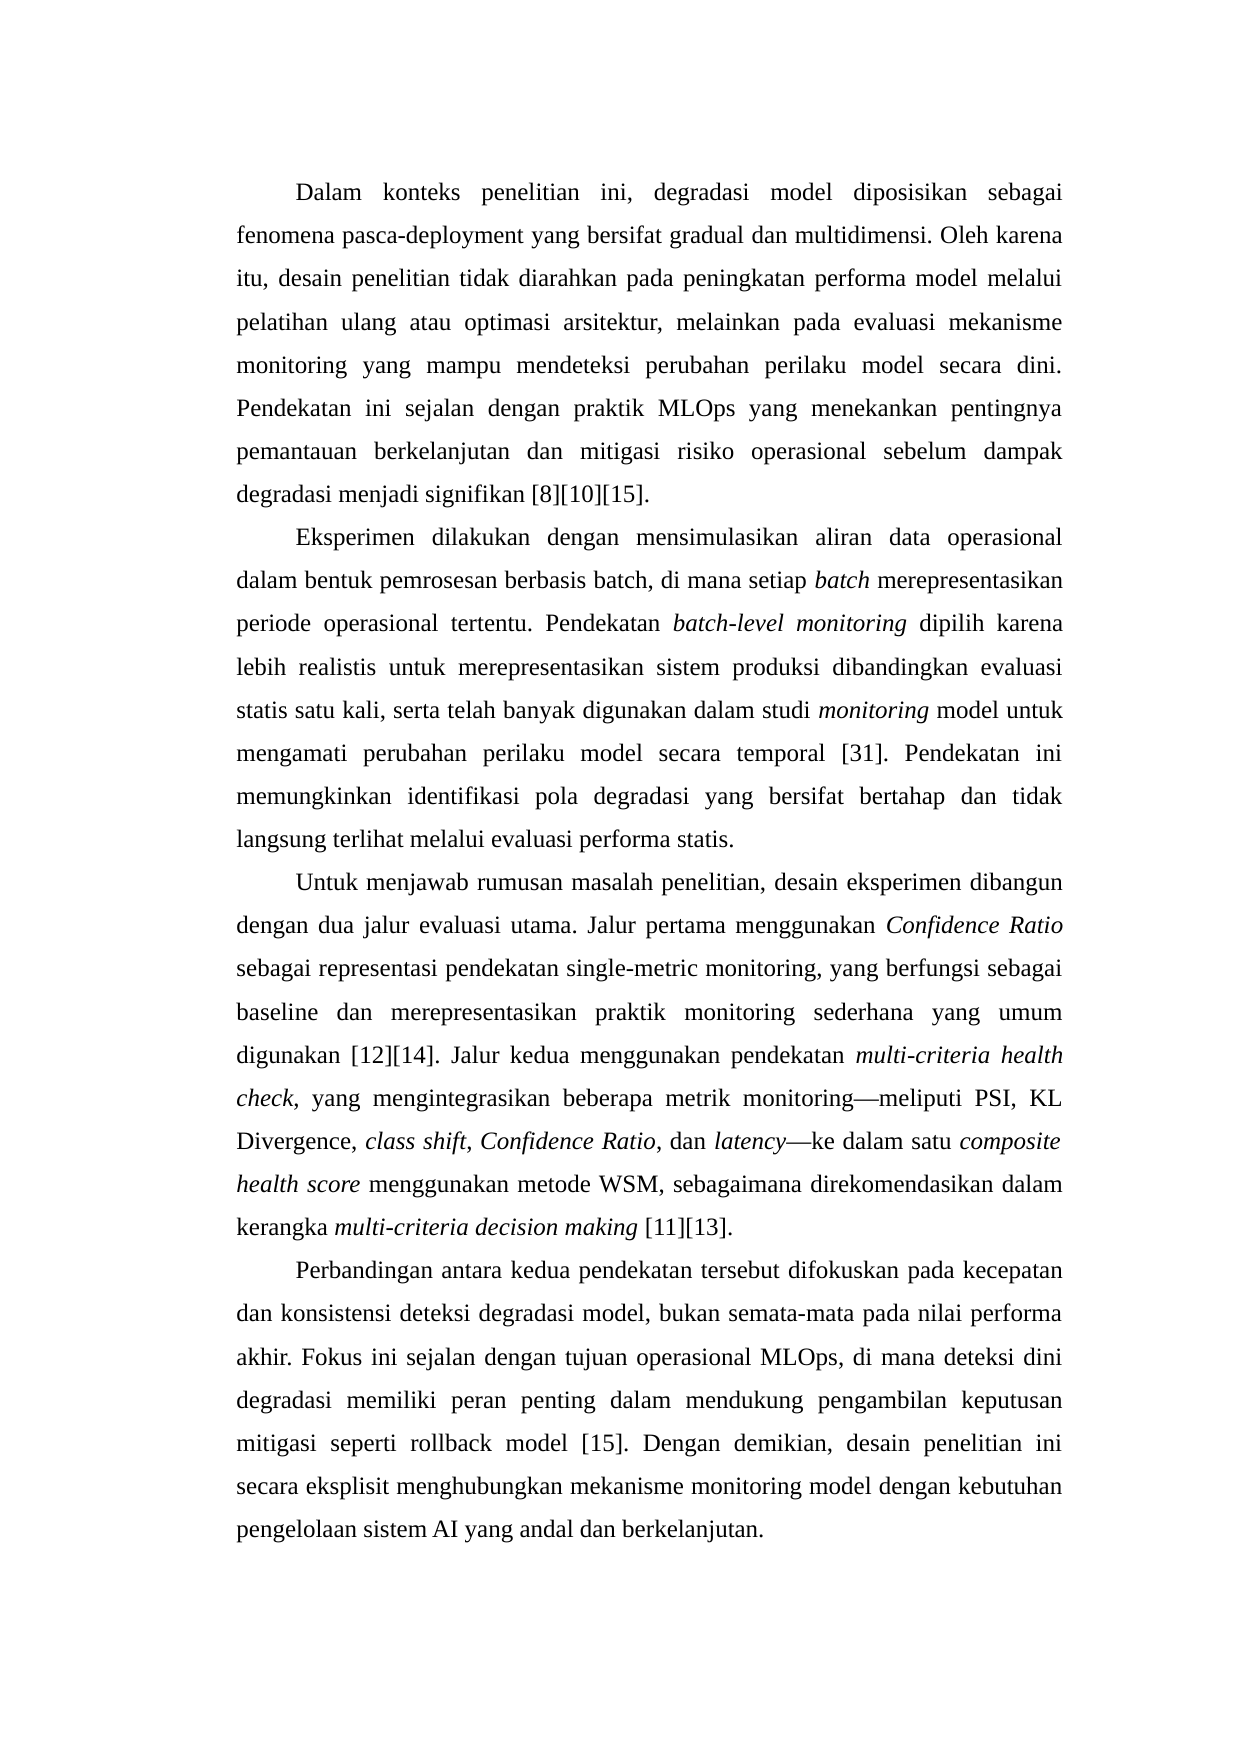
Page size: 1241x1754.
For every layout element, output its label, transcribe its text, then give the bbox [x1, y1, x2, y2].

text Perbandingan antara kedua pendekatan tersebut difokuskan pada kecepatan dan konsistensi deteksi degradasi model, bukan semata-mata pada nilai performa akhir. Fokus ini sejalan dengan tujuan operasional MLOps, di mana deteksi dini degradasi memiliki peran penting dalam mendukung pengambilan keputusan mitigasi seperti rollback model [15]. Dengan demikian, desain penelitian ini secara eksplisit menghubungkan mekanisme monitoring model dengan kebutuhan pengelolaan sistem AI yang andal dan berkelanjutan. [236, 1255, 1063, 1543]
text Dalam konteks penelitian ini, degradasi model diposisikan sebagai fenomena pasca-deployment yang bersifat gradual dan multidimensi. Oleh karena itu, desain penelitian tidak diarahkan pada peningkatan performa model melalui pelatihan ulang atau optimasi arsitektur, melainkan pada evaluasi mekanisme monitoring yang mampu mendeteksi perubahan perilaku model secara dini. Pendekatan ini sejalan dengan praktik MLOps yang menekankan pentingnya pemantauan berkelanjutan dan mitigasi risiko operasional sebelum dampak degradasi menjadi signifikan [8][10][15]. [236, 177, 1063, 508]
text Eksperimen dilakukan dengan mensimulasikan aliran data operasional dalam bentuk pemrosesan berbasis batch, di mana setiap batch merepresentasikan periode operasional tertentu. Pendekatan batch-level monitoring dipilih karena lebih realistis untuk merepresentasikan sistem produksi dibandingkan evaluasi statis satu kali, serta telah banyak digunakan dalam studi monitoring model untuk mengamati perubahan perilaku model secara temporal [31]. Pendekatan ini memungkinkan identifikasi pola degradasi yang bersifat bertahap dan tidak langsung terlihat melalui evaluasi performa statis. [236, 522, 1063, 853]
text Untuk menjawab rumusan masalah penelitian, desain eksperimen dibangun dengan dua jalur evaluasi utama. Jalur pertama menggunakan Confidence Ratio sebagai representasi pendekatan single-metric monitoring, yang berfungsi sebagai baseline dan merepresentasikan praktik monitoring sederhana yang umum digunakan [12][14]. Jalur kedua menggunakan pendekatan multi-criteria health check, yang mengintegrasikan beberapa metrik monitoring—meliputi PSI, KL Divergence, class shift, Confidence Ratio, dan latency—ke dalam satu composite health score menggunakan metode WSM, sebagaimana direkomendasikan dalam kerangka multi-criteria decision making [11][13]. [236, 867, 1063, 1241]
